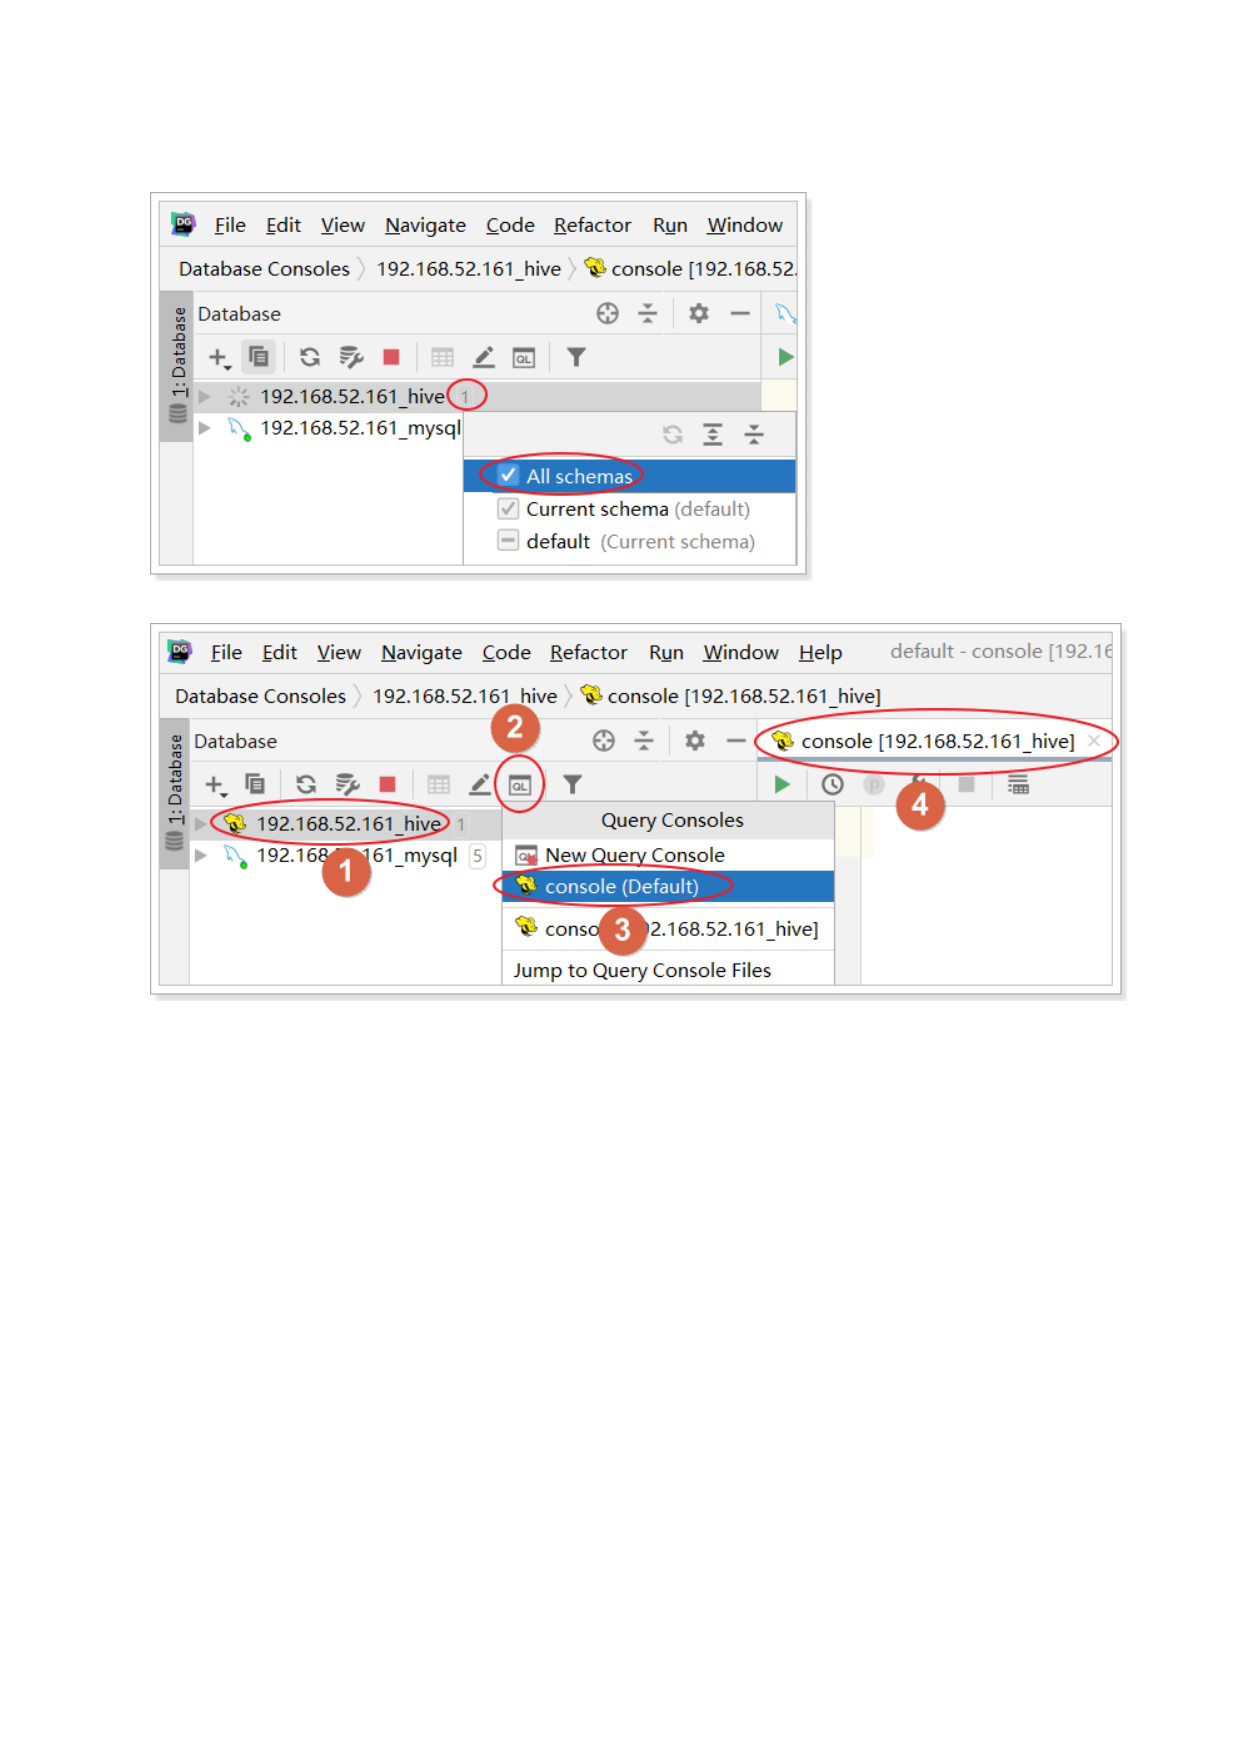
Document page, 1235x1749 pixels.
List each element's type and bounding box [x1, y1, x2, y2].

picture [150, 623, 1128, 1001]
picture [150, 192, 813, 581]
